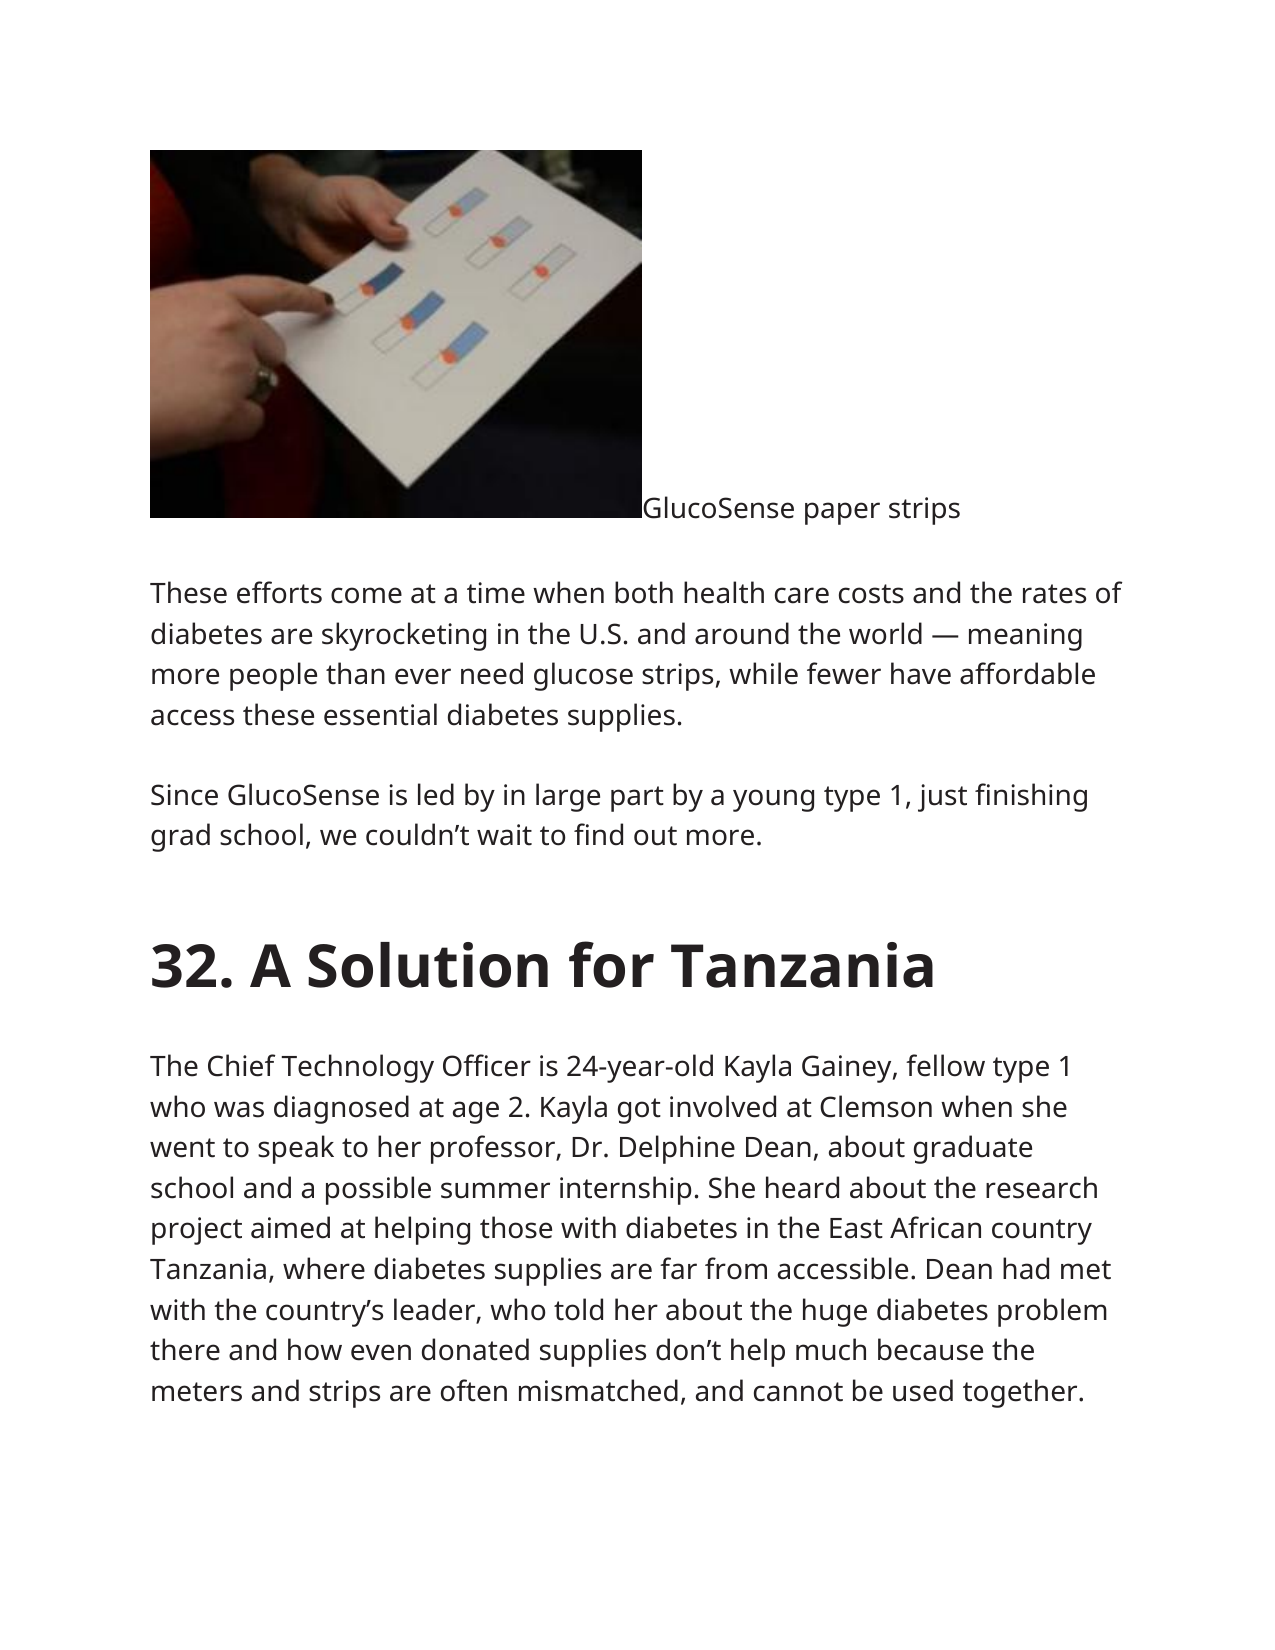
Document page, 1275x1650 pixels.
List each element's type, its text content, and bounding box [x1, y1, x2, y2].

text These efforts come at a time when both health care costs and the rates of diabetes are skyrocketing in the U.S. and around the world — meaning more people than ever need glucose strips, while fewer have affordable access these essential diabetes supplies. [150, 571, 1125, 733]
text The Chief Technology Officer is 24-year-old Kayla Gainey, fellow type 1 who was diagnosed at age 2. Kayla got involved at Clemson when she went to speak to her professor, Dr. Delphine Dean, about graduate school and a possible summer internship. She heard about the research project aimed at helping those with diabetes in the East African country Tanzania, where diabetes supplies are far from accessible. Dean had met with the country’s leader, who told her about the huge diabetes problem there and how even donated supplies don’t help much because the meters and strips are often mismatched, and cannot be used together. [150, 1044, 1125, 1410]
picture [150, 150, 642, 518]
subtitle 32. A Solution for Tanzania [150, 924, 1125, 1005]
text Since GlucoSense is led by in large part by a young type 1, just finishing grad school, we couldn’t wait to find out more. [150, 773, 1125, 854]
